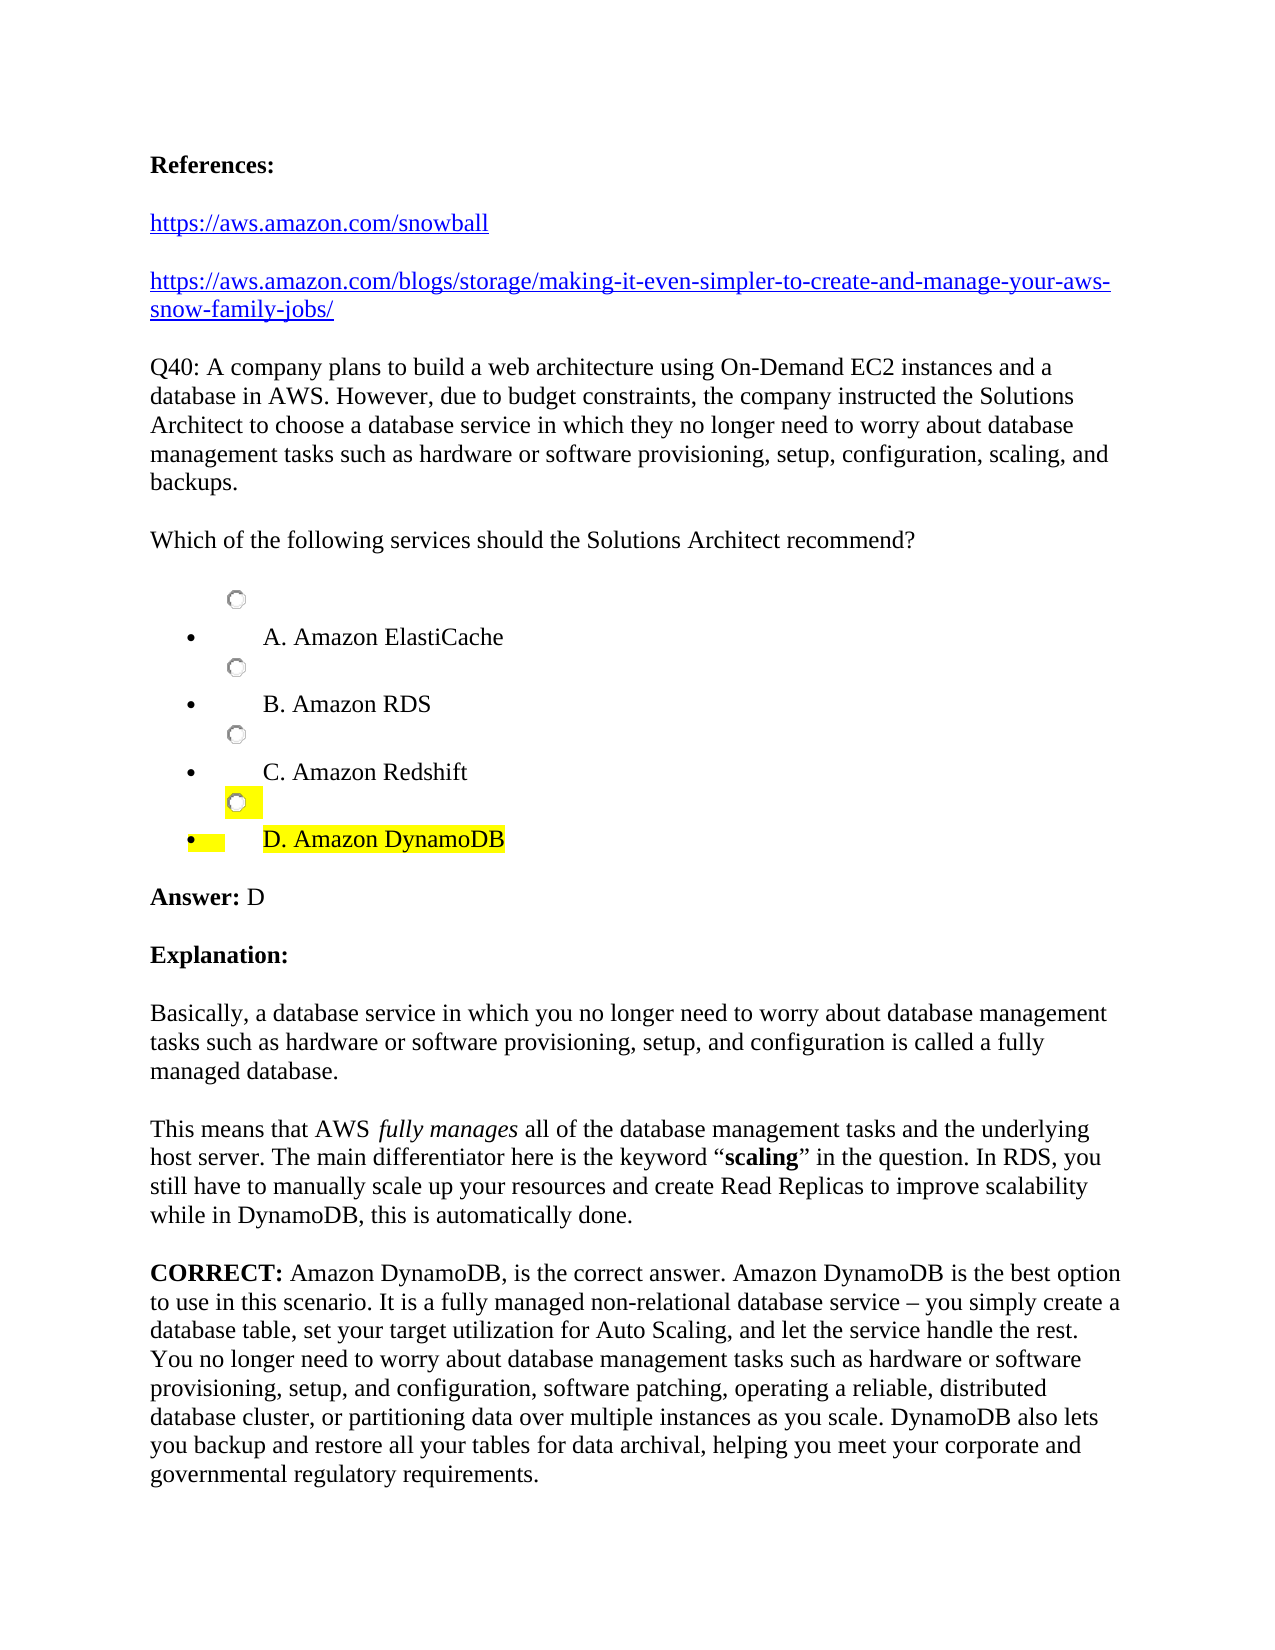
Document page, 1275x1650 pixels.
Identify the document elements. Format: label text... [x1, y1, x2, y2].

text Basically, a database service in which you no longer need to worry about database management tasks such as hardware or software provisioning, setup, and configuration is called a fully managed database. [150, 998, 1125, 1084]
list C. Amazon Redshift [187, 718, 1125, 786]
text https://aws.amazon.com/blogs/storage/making-it-even-simpler-to-create-and-manage-your-aws-snow-family-jobs/ [150, 266, 1125, 323]
text References: [150, 150, 1125, 179]
text CORRECT: Amazon DynamoDB, is the correct answer. Amazon DynamoDB is the best option to use in this scenario. It is a fully managed non-relational database service – you simply create a database table, set your target utilization for Auto Scaling, and let the service handle the rest. You no longer need to worry about database management tasks such as hardware or software provisioning, setup, and configuration, software patching, operating a reliable, distributed database cluster, or partitioning data over multiple instances as you scale. DynamoDB also lets you backup and restore all your tables for data archival, helping you meet your corporate and governmental regulatory requirements. [150, 1258, 1125, 1488]
text Answer: D [150, 882, 1125, 911]
text Q40: A company plans to build a web architecture using On-Demand EC2 instances and a database in AWS. However, due to budget constraints, the company instructed the Solutions Architect to choose a database service in which they no longer need to worry about database management tasks such as hardware or software provisioning, setup, configuration, scaling, and backups. [150, 352, 1125, 496]
list D. Amazon DynamoDB [187, 786, 1125, 853]
text Which of the following services should the Solutions Architect recommend? [150, 525, 1125, 554]
text https://aws.amazon.com/snowball [150, 208, 1125, 237]
text This means that AWS fully manages all of the database management tasks and the underlying host server. The main differentiator here is the keyword “scaling” in the question. In RDS, you still have to manually scale up your resources and create Read Replicas to improve scalability while in DynamoDB, this is automatically done. [150, 1114, 1125, 1229]
list B. Amazon RDS [187, 651, 1125, 718]
text Explanation: [150, 940, 1125, 969]
list A. Amazon ElastiCache [187, 583, 1125, 651]
